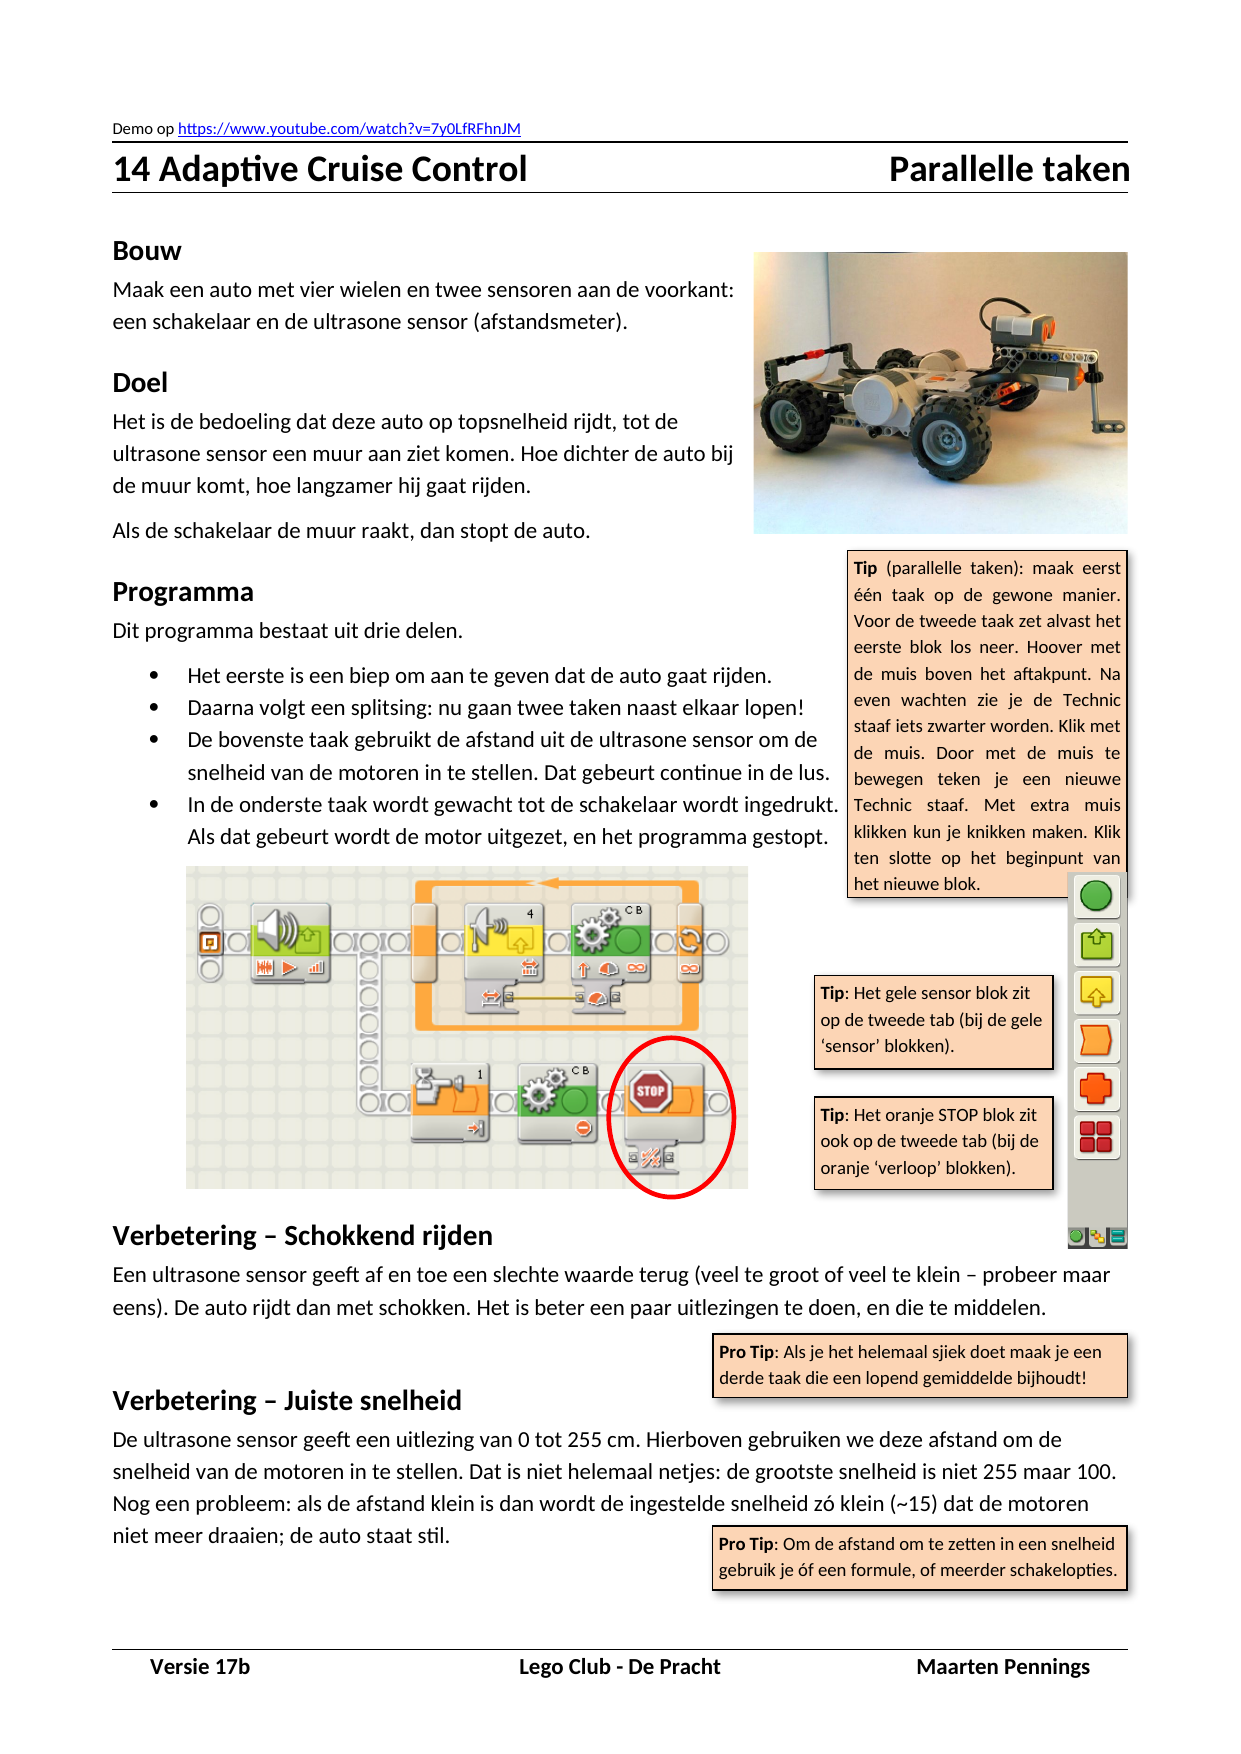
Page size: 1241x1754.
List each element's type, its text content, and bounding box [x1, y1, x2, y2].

picture [753, 252, 1128, 534]
picture [1067, 872, 1128, 1249]
list De bovenste taak gebruikt de afstand uit de ultrasone sensor om de snelheid van de motoren in te stellen. Dat gebeurt continue in de lus. [150, 725, 845, 786]
list Daarna volgt een splitsing: nu gaan twee taken naast elkaar lopen! [150, 693, 845, 721]
text Bouw [112, 232, 1128, 267]
text Verbetering – Juiste snelheid [112, 1382, 1128, 1418]
list In de onderste taak wordt gewacht tot de schakelaar wordt ingedrukt. Als dat gebeurt wordt de motor uitgezet, en het programma gestopt. [150, 790, 845, 850]
text Doel [112, 364, 753, 400]
text Programma [112, 573, 845, 609]
text Verbetering – Schokkend rijden [112, 1217, 1128, 1253]
text Als de schakelaar de muur raakt, dan stopt de auto. [112, 516, 762, 544]
text De ultrasone sensor geeft een uitlezing van 0 tot 255 cm. Hierboven gebruiken we deze afstand om de snelheid van de motoren in te stellen. Dat is niet helemaal netjes: de grootste snelheid is niet 255 maar 100. Nog een probleem: als de afstand klein is dan wordt de ingestelde snelheid zó klein (~15) dat de motoren niet meer draaien; de auto staat stil. [112, 1425, 1128, 1549]
picture [612, 1041, 731, 1189]
text Dit programma bestaat uit drie delen. [112, 616, 845, 644]
text Het is de bedoeling dat deze auto op topsnelheid rijdt, tot de ultrasone sensor een muur aan ziet komen. Hoe dichter de auto bij de muur komt, hoe langzamer hij gaat rijden. [112, 407, 753, 499]
text Demo op https://www.youtube.com/watch?v=7y0LfRFhnJM [112, 118, 1128, 138]
picture [186, 866, 749, 1189]
text Een ultrasone sensor geeft af en toe een slechte waarde terug (veel te groot of veel te klein – probeer maar eens). De auto rijdt dan met schokken. Het is beter een paar uitlezingen te doen, en die te middelen. [112, 1260, 1128, 1353]
text Maak een auto met vier wielen en twee sensoren aan de voorkant: een schakelaar en de ultrasone sensor (afstandsmeter). [112, 275, 753, 335]
text 14 Adaptive Cruise Control Parallelle taken [112, 143, 1128, 192]
list Het eerste is een biep om aan te geven dat de auto gaat rijden. [150, 661, 845, 689]
